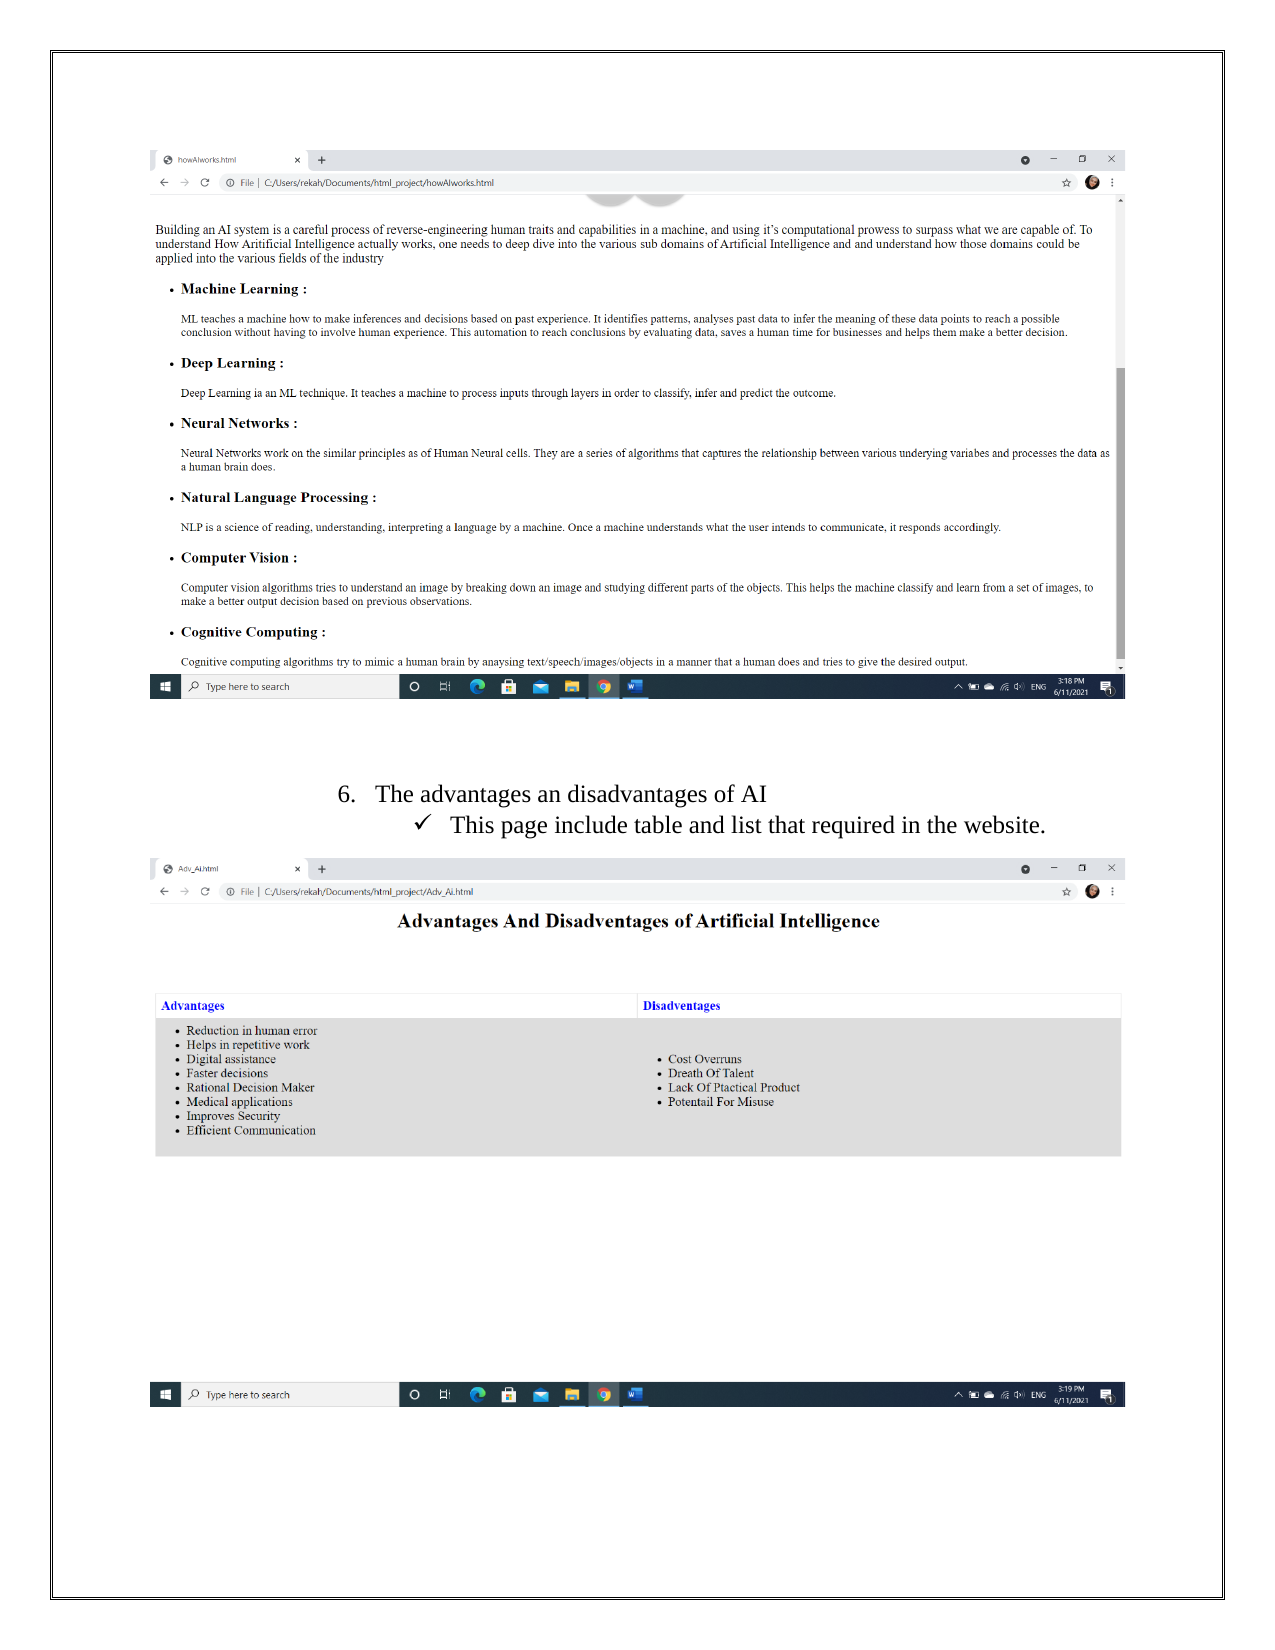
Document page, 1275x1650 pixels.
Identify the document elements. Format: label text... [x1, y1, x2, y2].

list The advantages an disadvantages of AI [337, 779, 1125, 808]
list This page include table and list that required in the website. [412, 810, 1125, 839]
picture [150, 858, 1125, 1407]
picture [150, 150, 1125, 699]
